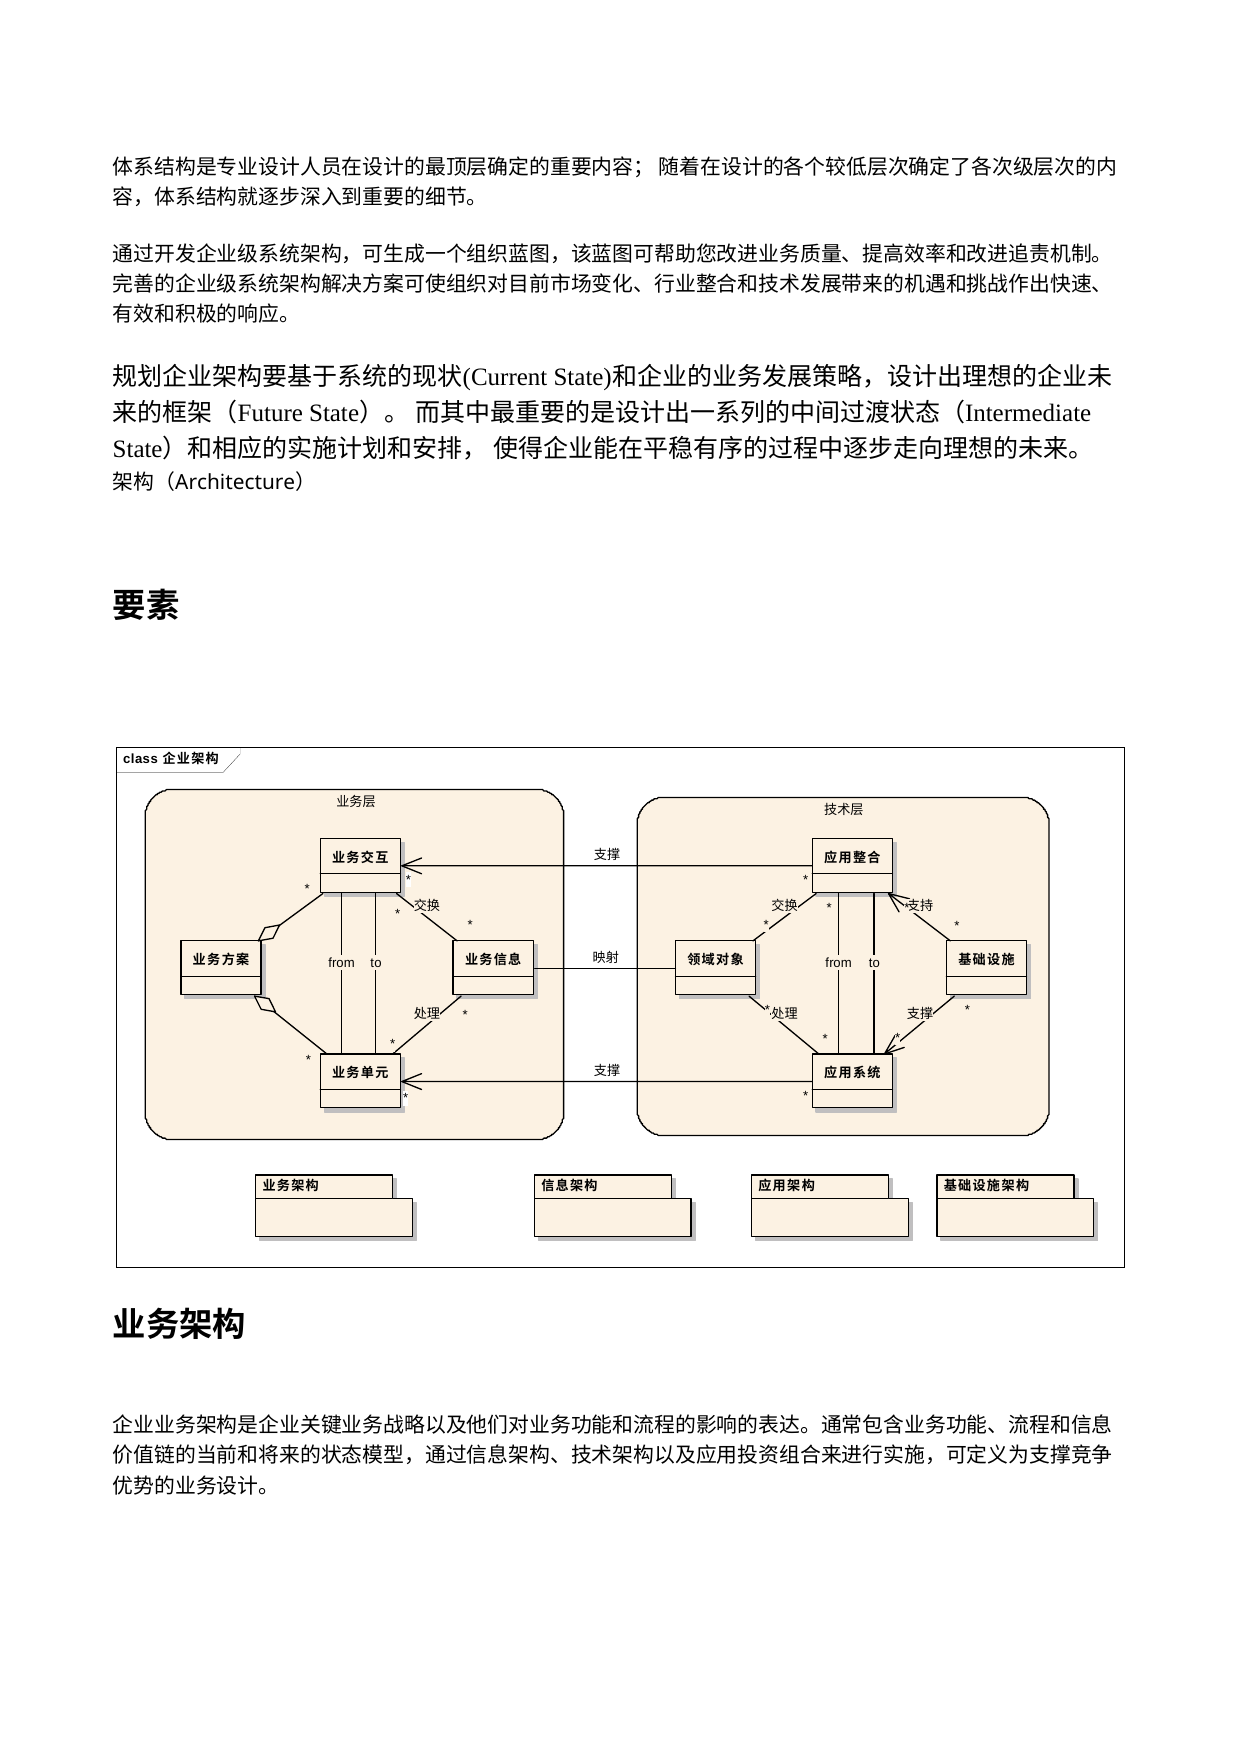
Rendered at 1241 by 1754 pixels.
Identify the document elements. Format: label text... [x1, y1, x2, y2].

subtitle 业务架构 [112, 1298, 1128, 1346]
text 规划企业架构要基于系统的现状(Current State)和企业的业务发展策略，设计出理想的企业未来的框架（Future State）。 而其中最重要的是设计出一系列的中间过渡状态（Intermediate State）和相应的实施计划和安排， 使得企业能在平稳有序的过程中逐步走向理想的未来。 [112, 356, 1128, 465]
subtitle 要素 [112, 579, 1128, 627]
text 完善的企业级系统架构解决方案可使组织对目前市场变化、行业整合和技术发展带来的机遇和挑战作出快速、有效和积极的响应。 [112, 267, 1128, 328]
text 企业业务架构是企业关键业务战略以及他们对业务功能和流程的影响的表达。通常包含业务功能、流程和信息价值链的当前和将来的状态模型，通过信息架构、技术架构以及应用投资组合来进行实施，可定义为支撑竞争优势的业务设计。 [112, 1408, 1128, 1499]
text 架构（Architecture） [112, 465, 1128, 495]
text 体系结构是专业设计人员在设计的最顶层确定的重要内容； 随着在设计的各个较低层次确定了各次级层次的内容，体系结构就逐步深入到重要的细节。 [112, 150, 1128, 210]
text 通过开发企业级系统架构，可生成一个组织蓝图，该蓝图可帮助您改进业务质量、提高效率和改进追责机制。 [112, 237, 1128, 267]
